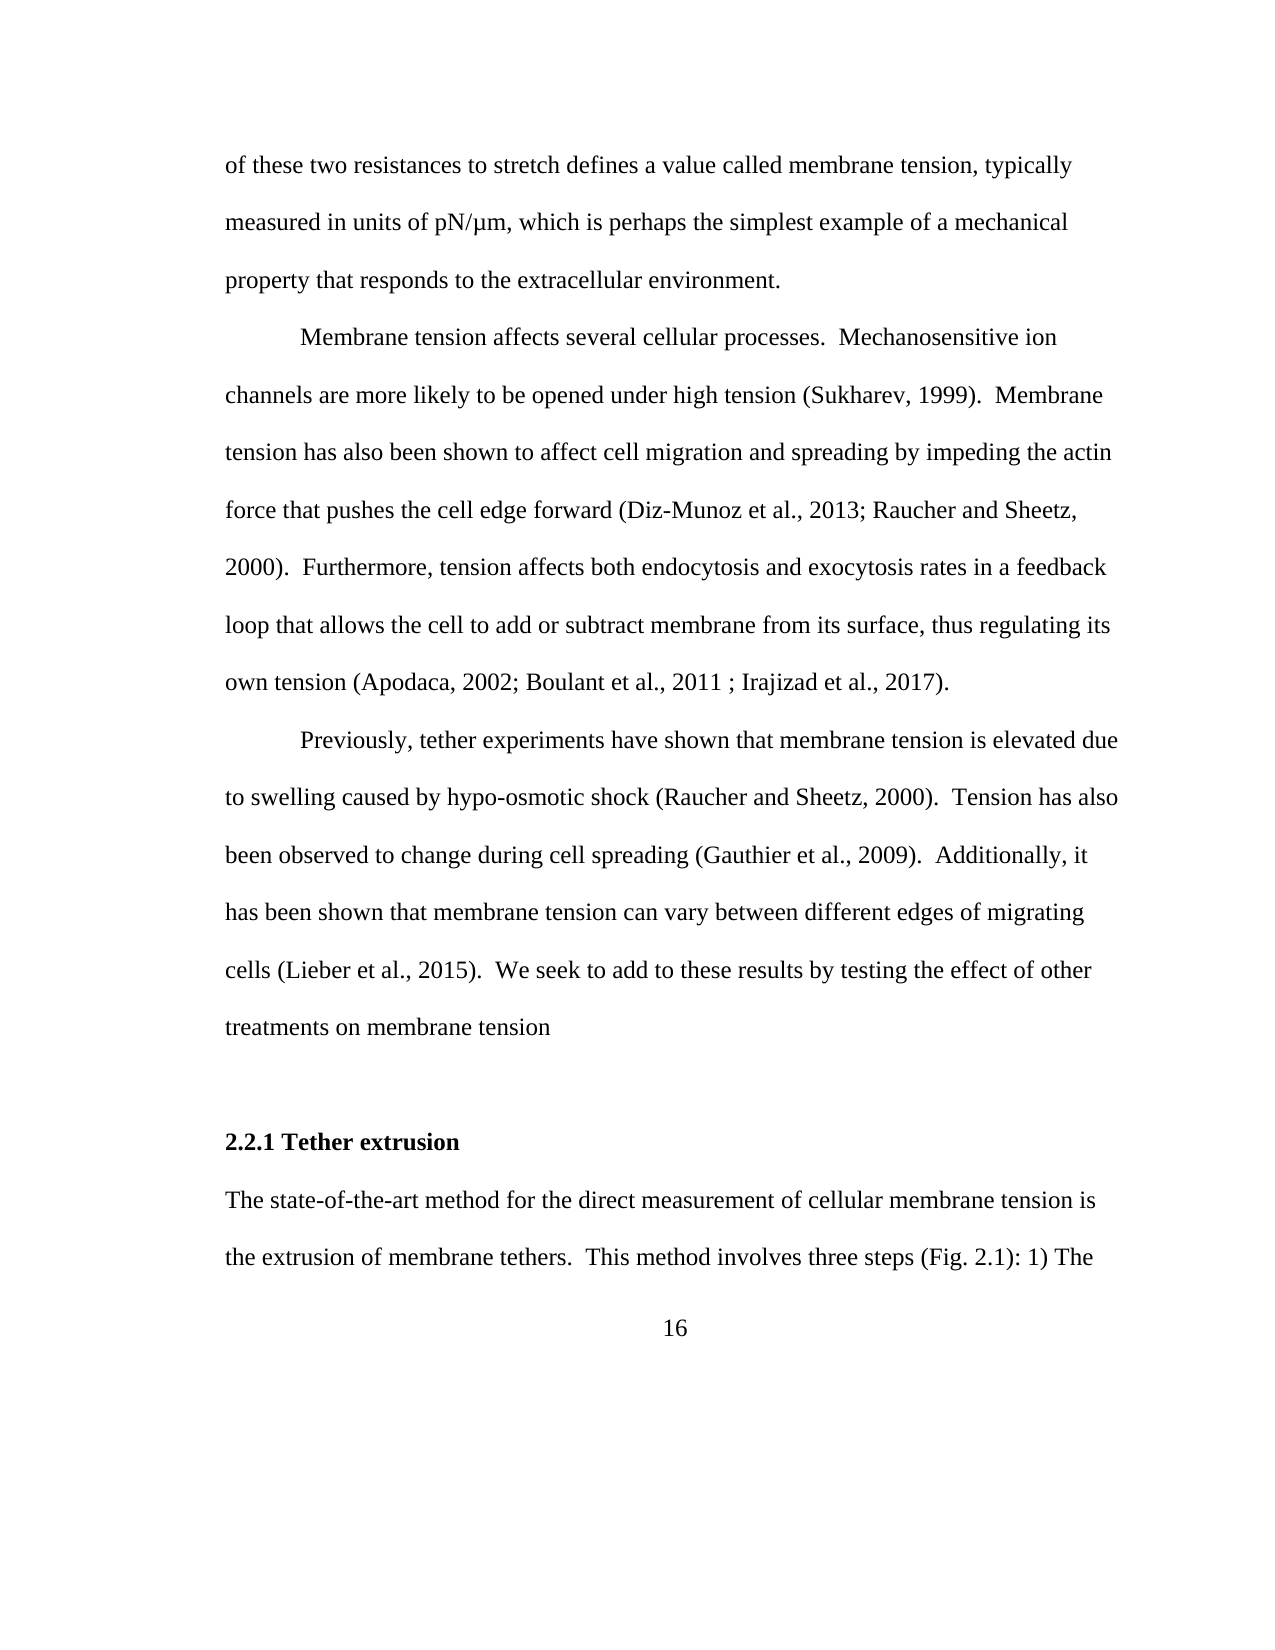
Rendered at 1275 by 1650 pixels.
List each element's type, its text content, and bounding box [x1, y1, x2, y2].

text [225, 150, 1125, 294]
subtitle 2.2.1 Tether extrusion [225, 1127, 1125, 1156]
text Membrane tension affects several cellular processes. Mechanosensitive ion channels are more likely to be opened under high tension (Sukharev, 1999). Membrane tension has also been shown to affect cell migration and spreading by impeding the actin force that pushes the cell edge forward (Diz-Munoz et al., 2013; Raucher and Sheetz, 2000). Furthermore, tension affects both endocytosis and exocytosis rates in a feedback loop that allows the cell to add or subtract membrane from its surface, thus regulating its own tension (Apodaca, 2002; Boulant et al., 2011 ; Irajizad et al., 2017). [225, 322, 1125, 696]
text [225, 1185, 1125, 1271]
text Previously, tether experiments have shown that membrane tension is elevated due to swelling caused by hypo-osmotic shock (Raucher and Sheetz, 2000). Tension has also been observed to change during cell spreading (Gauthier et al., 2009). Additionally, it has been shown that membrane tension can vary between different edges of migrating cells (Lieber et al., 2015). We seek to add to these results by testing the effect of other treatments on membrane tension [225, 725, 1125, 1041]
